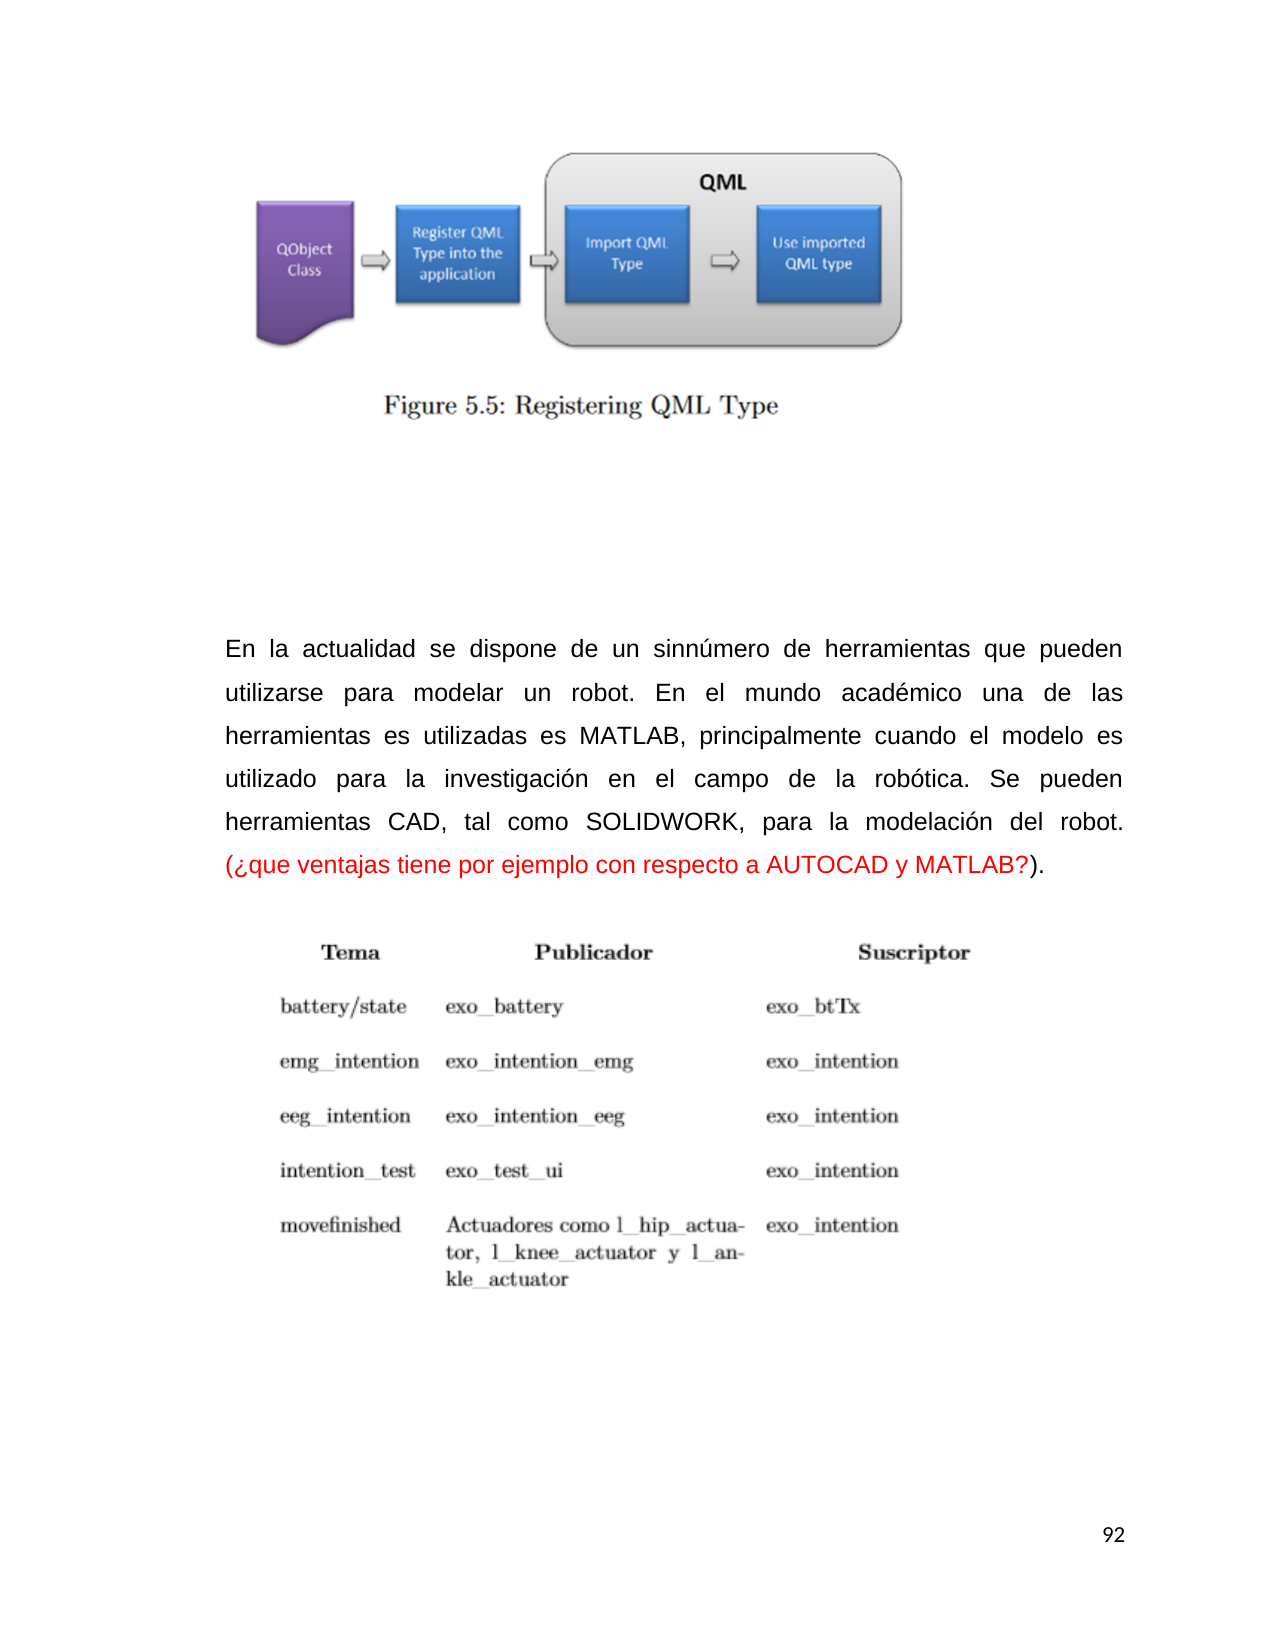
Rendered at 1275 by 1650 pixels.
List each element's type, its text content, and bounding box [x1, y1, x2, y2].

picture [225, 893, 1125, 1304]
text En la actualidad se dispone de un sinnúmero de herramientas que pueden utilizarse para modelar un robot. En el mundo académico una de las herramientas es utilizadas es MATLAB, principalmente cuando el modelo es utilizado para la investigación en el campo de la robótica. Se pueden herramientas CAD, tal como SOLIDWORK, para la modelación del robot. (¿que ventajas tiene por ejemplo con respecto a AUTOCAD y MATLAB?). [225, 634, 1125, 879]
picture [225, 150, 919, 422]
